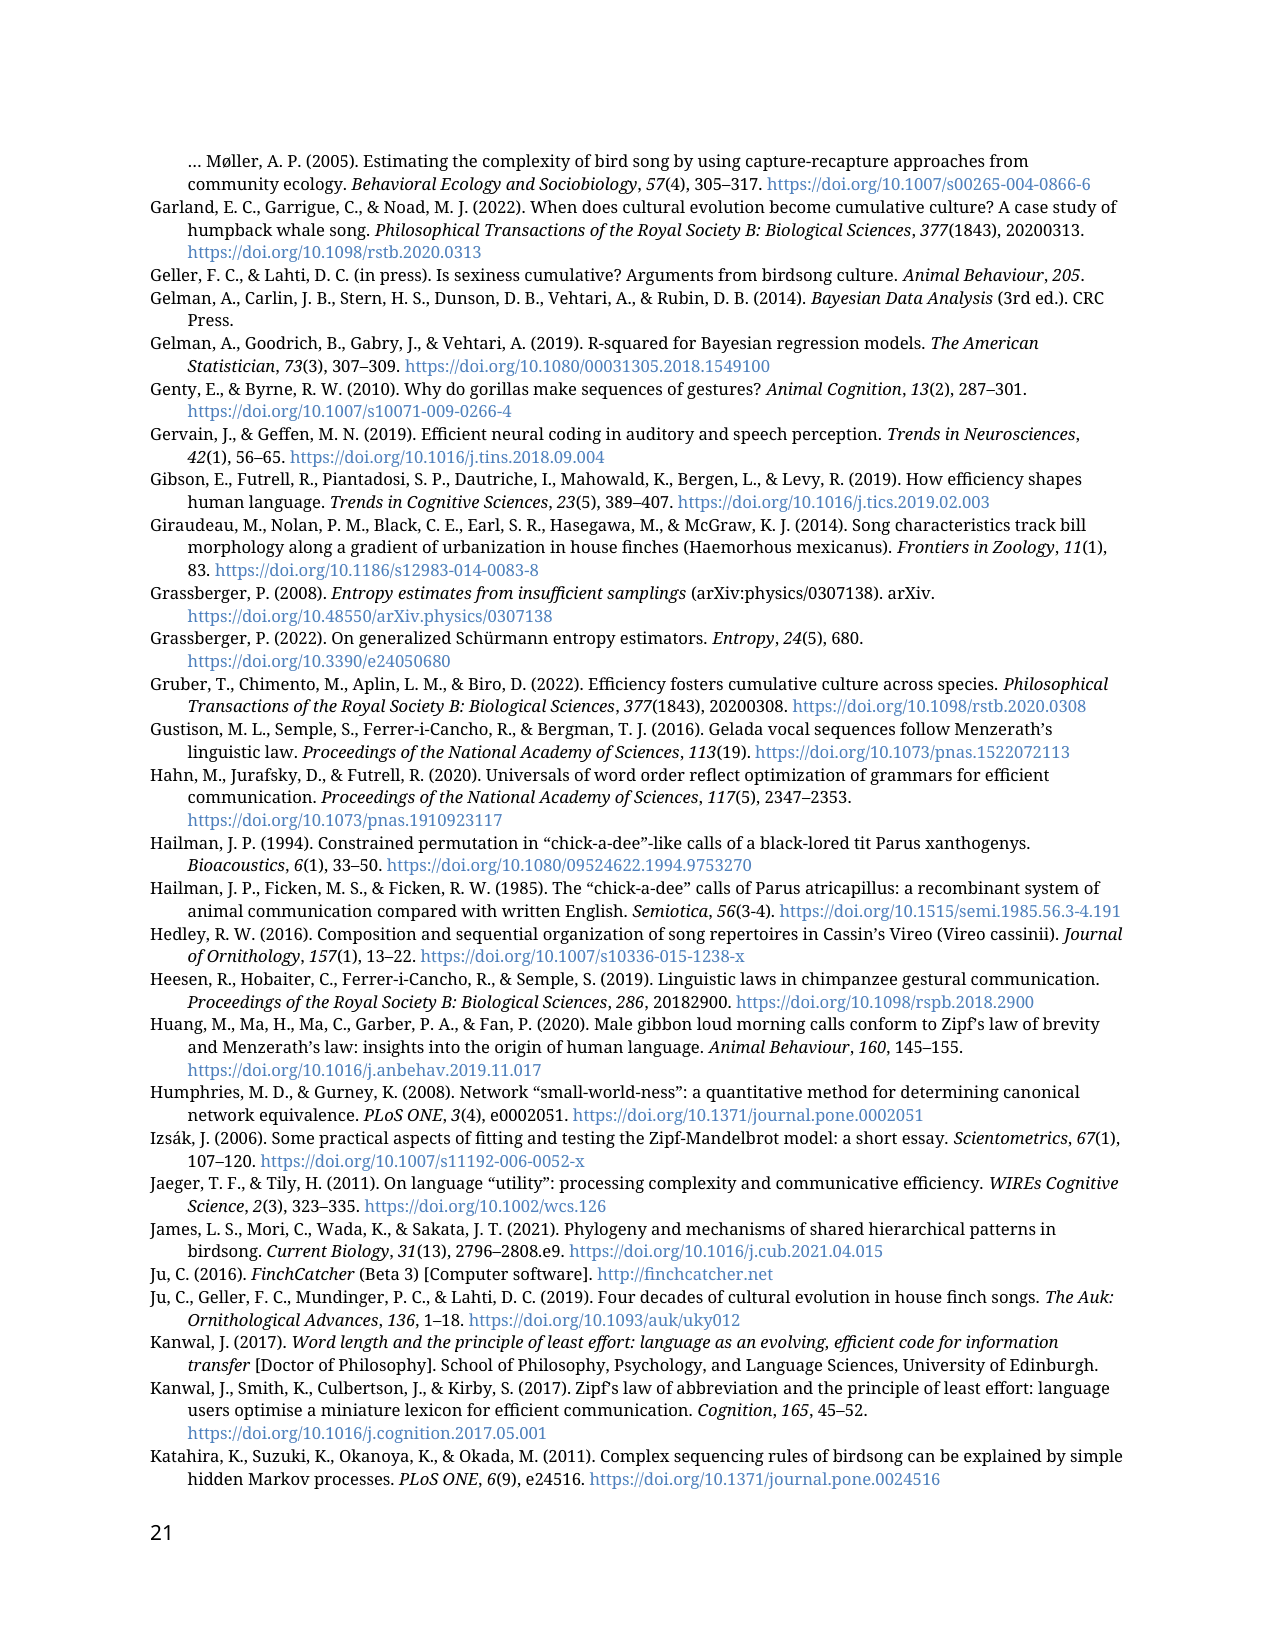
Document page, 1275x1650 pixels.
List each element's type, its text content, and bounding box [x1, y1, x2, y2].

text Huang, M., Ma, H., Ma, C., Garber, P. A., & Fan, P. (2020). Male gibbon loud morning calls conform to Zipf’s law of brevity and Menzerath’s law: insights into the origin of human language. Animal Behaviour, 160, 145–155. https://doi.org/10.1016/j.anbehav.2019.11.017 [150, 1013, 1125, 1081]
text Grassberger, P. (2008). Entropy estimates from insufficient samplings (arXiv:physics/0307138). arXiv. https://doi.org/10.48550/arXiv.physics/0307138 [150, 581, 1125, 627]
text Jaeger, T. F., & Tily, H. (2011). On language “utility”: processing complexity and communicative efficiency. WIREs Cognitive Science, 2(3), 323–335. https://doi.org/10.1002/wcs.126 [150, 1172, 1125, 1217]
text Geller, F. C., & Lahti, D. C. (in press). Is sexiness cumulative? Arguments from birdsong culture. Animal Behaviour, 205. [150, 263, 1125, 286]
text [150, 150, 1125, 195]
text Gibson, E., Futrell, R., Piantadosi, S. P., Dautriche, I., Mahowald, K., Bergen, L., & Levy, R. (2019). How efficiency shapes human language. Trends in Cognitive Sciences, 23(5), 389–407. https://doi.org/10.1016/j.tics.2019.02.003 [150, 468, 1125, 513]
text Humphries, M. D., & Gurney, K. (2008). Network “small-world-ness”: a quantitative method for determining canonical network equivalence. PLoS ONE, 3(4), e0002051. https://doi.org/10.1371/journal.pone.0002051 [150, 1081, 1125, 1126]
text Izsák, J. (2006). Some practical aspects of fitting and testing the Zipf-Mandelbrot model: a short essay. Scientometrics, 67(1), 107–120. https://doi.org/10.1007/s11192-006-0052-x [150, 1126, 1125, 1172]
text Gelman, A., Carlin, J. B., Stern, H. S., Dunson, D. B., Vehtari, A., & Rubin, D. B. (2014). Bayesian Data Analysis (3rd ed.). CRC Press. [150, 286, 1125, 332]
text Ju, C. (2016). FinchCatcher (Beta 3) [Computer software]. http://finchcatcher.net [150, 1263, 1125, 1285]
text Ju, C., Geller, F. C., Mundinger, P. C., & Lahti, D. C. (2019). Four decades of cultural evolution in house finch songs. The Auk: Ornithological Advances, 136, 1–18. https://doi.org/10.1093/auk/uky012 [150, 1285, 1125, 1331]
text Gelman, A., Goodrich, B., Gabry, J., & Vehtari, A. (2019). R-squared for Bayesian regression models. The American Statistician, 73(3), 307–309. https://doi.org/10.1080/00031305.2018.1549100 [150, 332, 1125, 377]
text Kanwal, J. (2017). Word length and the principle of least eﬀort: language as an evolving, efficient code for information transfer [Doctor of Philosophy]. School of Philosophy, Psychology, and Language Sciences, University of Edinburgh. [150, 1331, 1125, 1376]
text Gustison, M. L., Semple, S., Ferrer-i-Cancho, R., & Bergman, T. J. (2016). Gelada vocal sequences follow Menzerath’s linguistic law. Proceedings of the National Academy of Sciences, 113(19). https://doi.org/10.1073/pnas.1522072113 [150, 718, 1125, 763]
text Garland, E. C., Garrigue, C., & Noad, M. J. (2022). When does cultural evolution become cumulative culture? A case study of humpback whale song. Philosophical Transactions of the Royal Society B: Biological Sciences, 377(1843), 20200313. https://doi.org/10.1098/rstb.2020.0313 [150, 195, 1125, 263]
text Katahira, K., Suzuki, K., Okanoya, K., & Okada, M. (2011). Complex sequencing rules of birdsong can be explained by simple hidden Markov processes. PLoS ONE, 6(9), e24516. https://doi.org/10.1371/journal.pone.0024516 [150, 1444, 1125, 1490]
text Gervain, J., & Geffen, M. N. (2019). Efficient neural coding in auditory and speech perception. Trends in Neurosciences, 42(1), 56–65. https://doi.org/10.1016/j.tins.2018.09.004 [150, 422, 1125, 468]
text Hailman, J. P. (1994). Constrained permutation in “chick-a-dee”-like calls of a black-lored tit Parus xanthogenys. Bioacoustics, 6(1), 33–50. https://doi.org/10.1080/09524622.1994.9753270 [150, 831, 1125, 877]
text Genty, E., & Byrne, R. W. (2010). Why do gorillas make sequences of gestures? Animal Cognition, 13(2), 287–301. https://doi.org/10.1007/s10071-009-0266-4 [150, 377, 1125, 422]
text James, L. S., Mori, C., Wada, K., & Sakata, J. T. (2021). Phylogeny and mechanisms of shared hierarchical patterns in birdsong. Current Biology, 31(13), 2796–2808.e9. https://doi.org/10.1016/j.cub.2021.04.015 [150, 1217, 1125, 1263]
text Hedley, R. W. (2016). Composition and sequential organization of song repertoires in Cassin’s Vireo (Vireo cassinii). Journal of Ornithology, 157(1), 13–22. https://doi.org/10.1007/s10336-015-1238-x [150, 922, 1125, 967]
text Grassberger, P. (2022). On generalized Schürmann entropy estimators. Entropy, 24(5), 680. https://doi.org/10.3390/e24050680 [150, 627, 1125, 672]
text Hahn, M., Jurafsky, D., & Futrell, R. (2020). Universals of word order reflect optimization of grammars for efficient communication. Proceedings of the National Academy of Sciences, 117(5), 2347–2353. https://doi.org/10.1073/pnas.1910923117 [150, 763, 1125, 831]
text Kanwal, J., Smith, K., Culbertson, J., & Kirby, S. (2017). Zipf’s law of abbreviation and the principle of least effort: language users optimise a miniature lexicon for efficient communication. Cognition, 165, 45–52. https://doi.org/10.1016/j.cognition.2017.05.001 [150, 1376, 1125, 1444]
text Heesen, R., Hobaiter, C., Ferrer-i-Cancho, R., & Semple, S. (2019). Linguistic laws in chimpanzee gestural communication. Proceedings of the Royal Society B: Biological Sciences, 286, 20182900. https://doi.org/10.1098/rspb.2018.2900 [150, 967, 1125, 1013]
text Giraudeau, M., Nolan, P. M., Black, C. E., Earl, S. R., Hasegawa, M., & McGraw, K. J. (2014). Song characteristics track bill morphology along a gradient of urbanization in house finches (Haemorhous mexicanus). Frontiers in Zoology, 11(1), 83. https://doi.org/10.1186/s12983-014-0083-8 [150, 513, 1125, 581]
text Gruber, T., Chimento, M., Aplin, L. M., & Biro, D. (2022). Efficiency fosters cumulative culture across species. Philosophical Transactions of the Royal Society B: Biological Sciences, 377(1843), 20200308. https://doi.org/10.1098/rstb.2020.0308 [150, 672, 1125, 718]
text Hailman, J. P., Ficken, M. S., & Ficken, R. W. (1985). The “chick-a-dee” calls of Parus atricapillus: a recombinant system of animal communication compared with written English. Semiotica, 56(3-4). https://doi.org/10.1515/semi.1985.56.3-4.191 [150, 877, 1125, 922]
